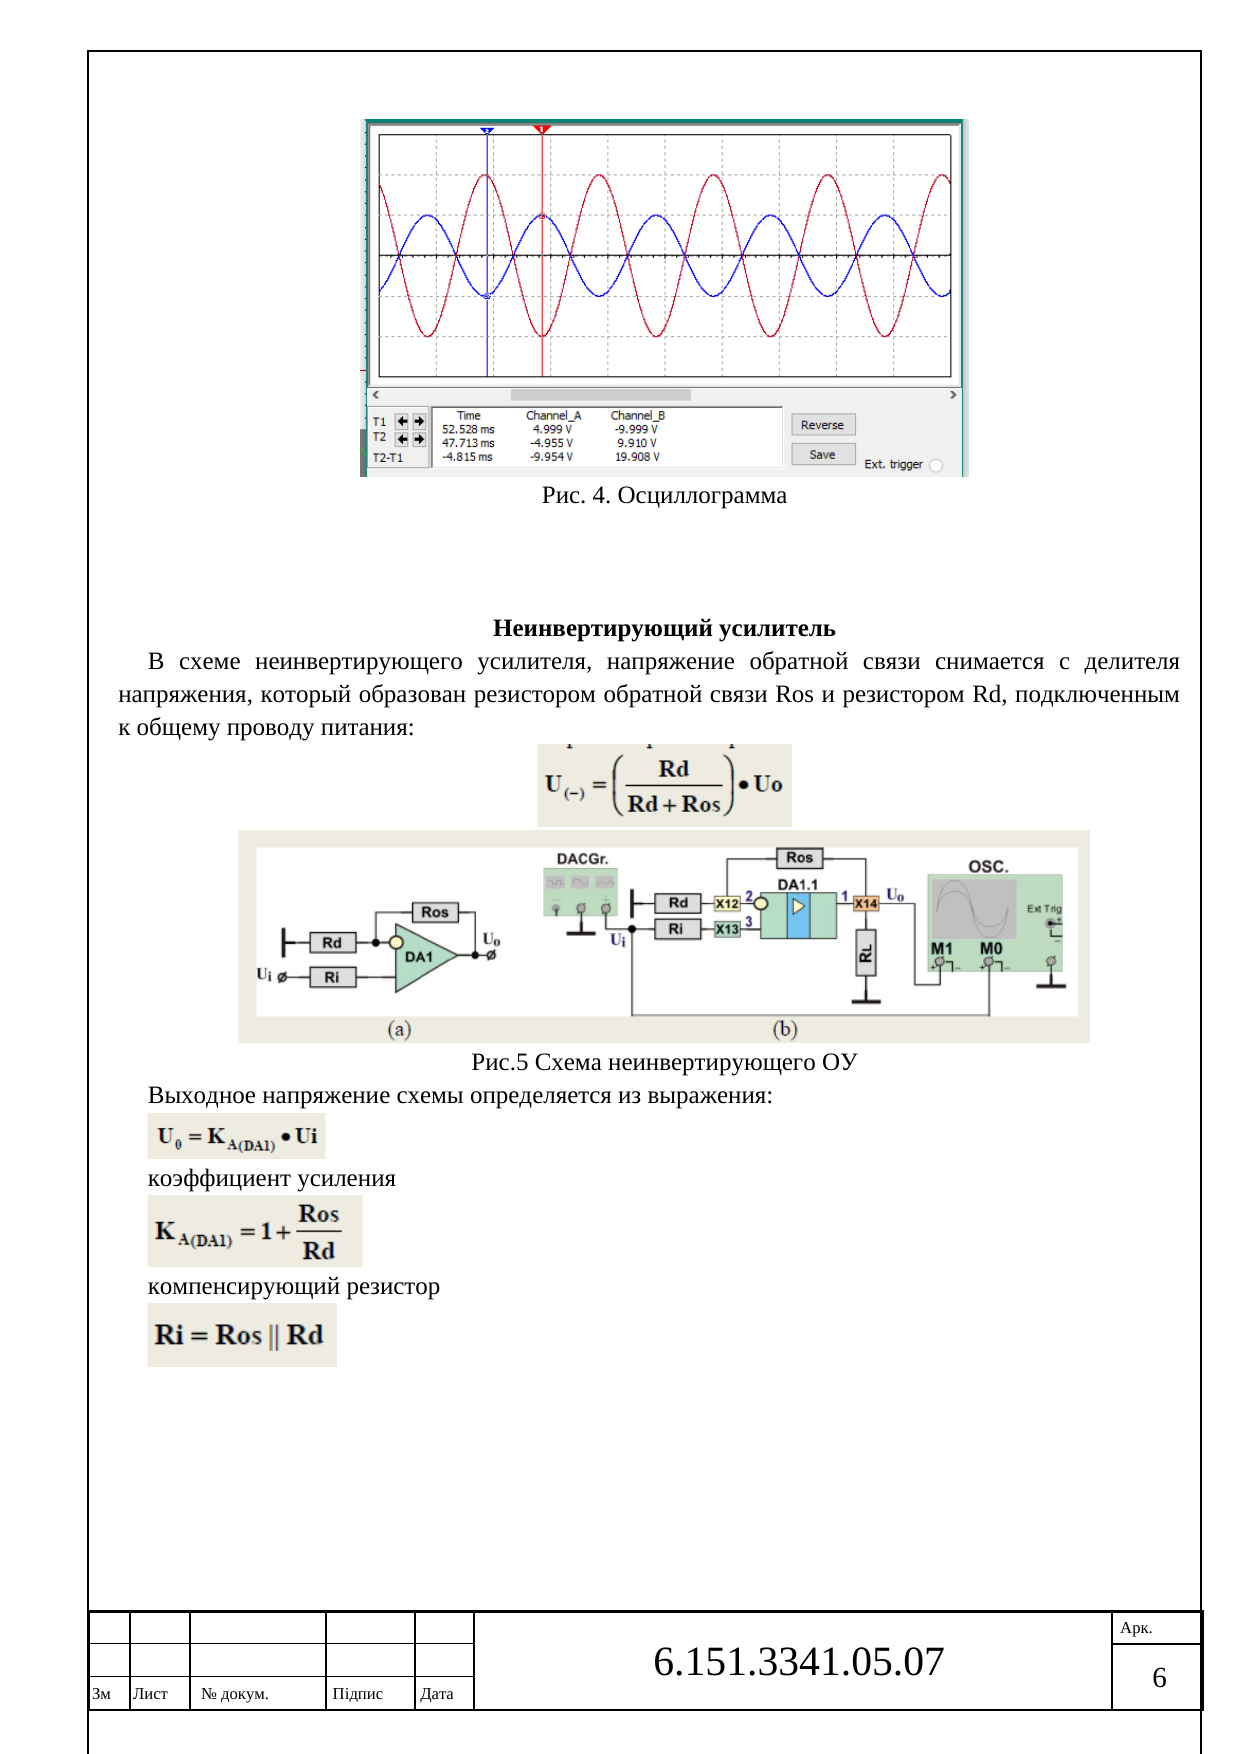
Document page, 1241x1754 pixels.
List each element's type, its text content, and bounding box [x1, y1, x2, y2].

picture [238, 830, 1091, 1043]
picture [147, 1303, 338, 1367]
text коэффициент усиления [118, 1163, 1181, 1192]
text Неинвертирующий усилитель [118, 613, 1181, 641]
picture [147, 1195, 363, 1267]
text Рис.5 Схема неинвертирующего ОУ [118, 1047, 1181, 1076]
picture [147, 1113, 326, 1159]
text В схеме неинвертирующего усилителя, напряжение обратной связи снимается с делителя напряжения, который образован резистором обратной связи Ros и резистором Rd, подключенным к общему проводу питания: [118, 646, 1181, 741]
picture [537, 744, 792, 827]
text компенсирующий резистор [118, 1271, 1181, 1299]
picture [360, 119, 969, 477]
text Рис. 4. Осциллограмма [118, 481, 1181, 509]
text Выходное напряжение схемы определяется из выражения: [118, 1080, 1181, 1109]
